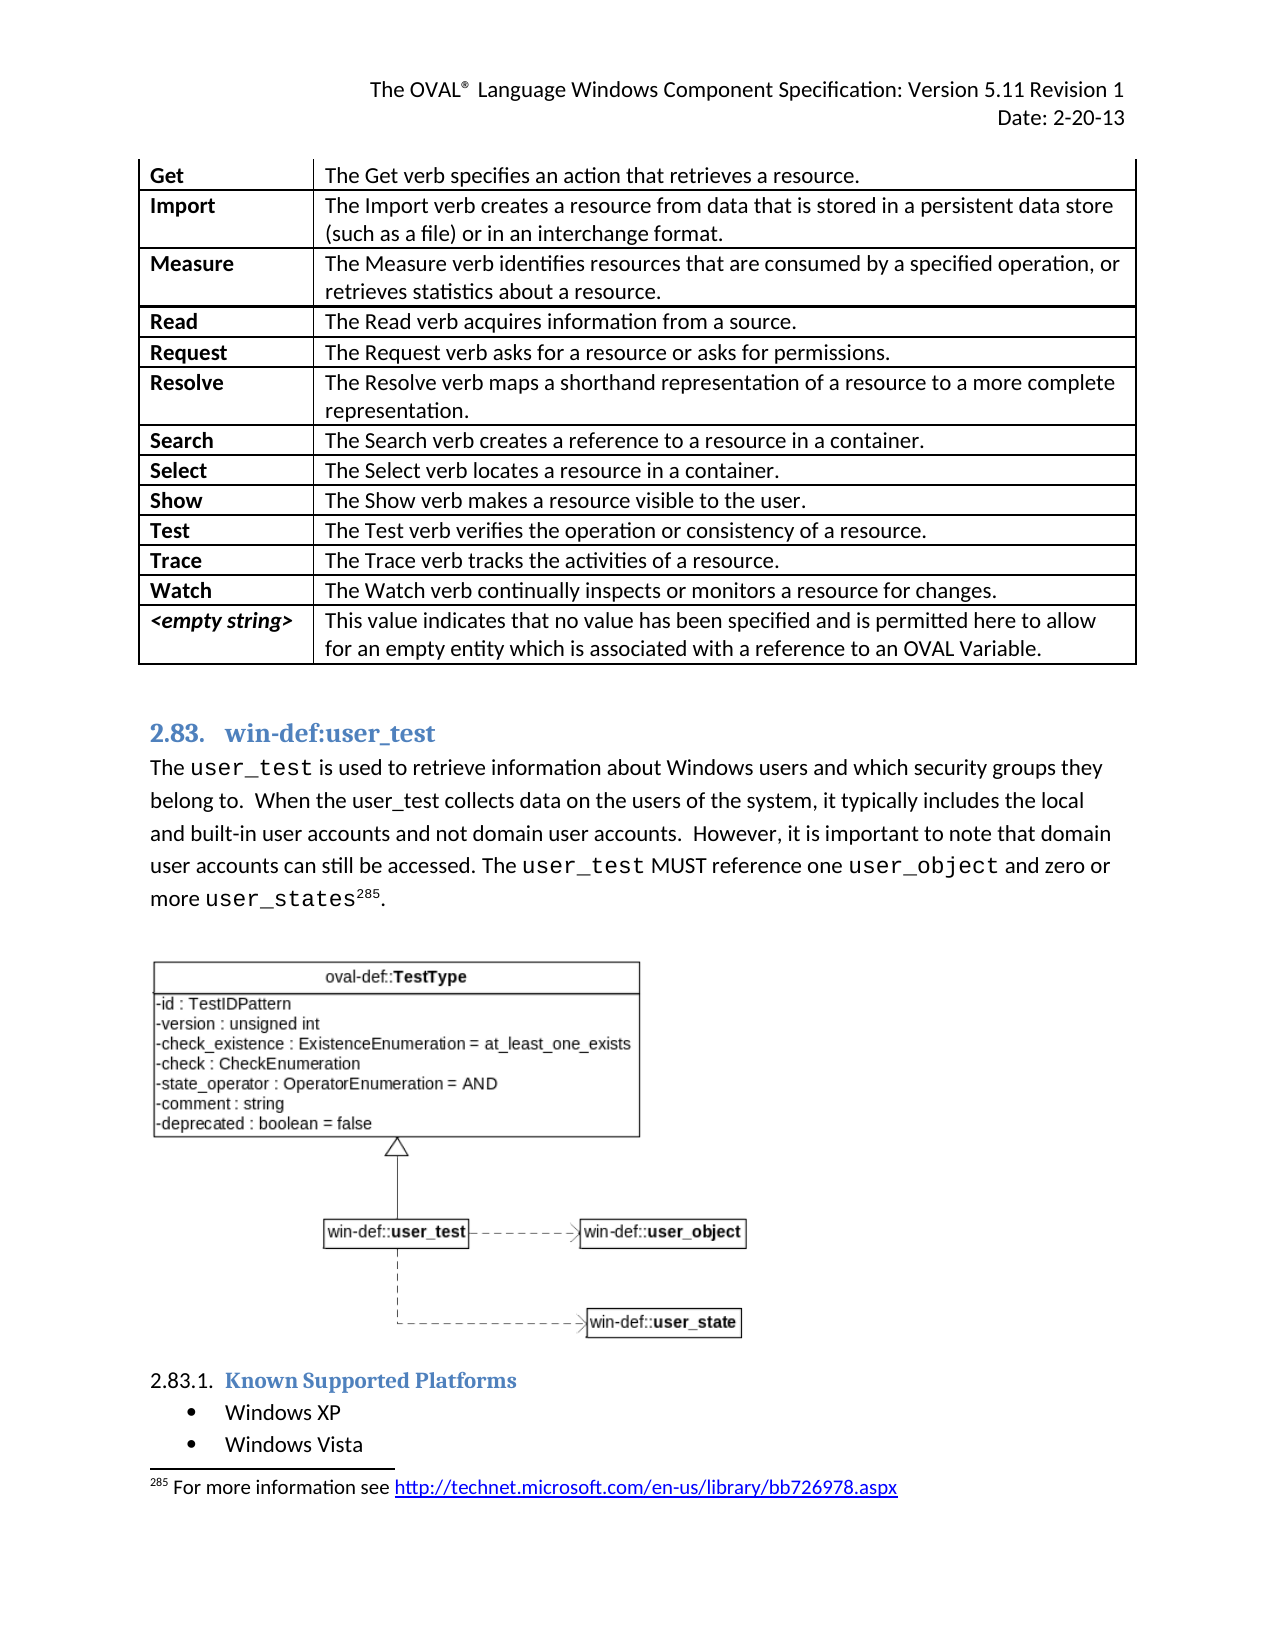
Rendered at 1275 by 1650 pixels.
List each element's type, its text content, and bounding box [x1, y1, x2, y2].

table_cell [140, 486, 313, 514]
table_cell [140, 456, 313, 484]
subtitle win-def:user_test [150, 718, 1125, 749]
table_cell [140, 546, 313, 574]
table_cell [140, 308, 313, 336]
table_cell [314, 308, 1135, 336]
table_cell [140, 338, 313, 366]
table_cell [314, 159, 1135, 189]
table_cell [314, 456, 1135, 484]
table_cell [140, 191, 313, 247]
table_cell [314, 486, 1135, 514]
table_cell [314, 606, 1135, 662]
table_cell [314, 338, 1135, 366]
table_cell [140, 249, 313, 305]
text The user_test is used to retrieve information about Windows users and which security groups they belong to. When the user_test collects data on the users of the system, it typically includes the local and built-in user accounts and not domain user accounts. However, it is important to note that domain user accounts can still be accessed. The user_test MUST reference one user_object and zero or more user_states. [150, 753, 1125, 913]
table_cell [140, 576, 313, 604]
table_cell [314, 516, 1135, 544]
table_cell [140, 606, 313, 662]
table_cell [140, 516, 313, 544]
subtitle Known Supported Platforms [150, 1366, 1125, 1394]
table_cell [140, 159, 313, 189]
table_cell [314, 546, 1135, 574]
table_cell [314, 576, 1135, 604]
list Windows Vista [187, 1431, 1125, 1459]
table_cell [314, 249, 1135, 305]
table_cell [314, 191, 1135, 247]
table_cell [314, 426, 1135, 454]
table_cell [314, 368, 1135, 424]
list Windows XP [187, 1398, 1125, 1426]
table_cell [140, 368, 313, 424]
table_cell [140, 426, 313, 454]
